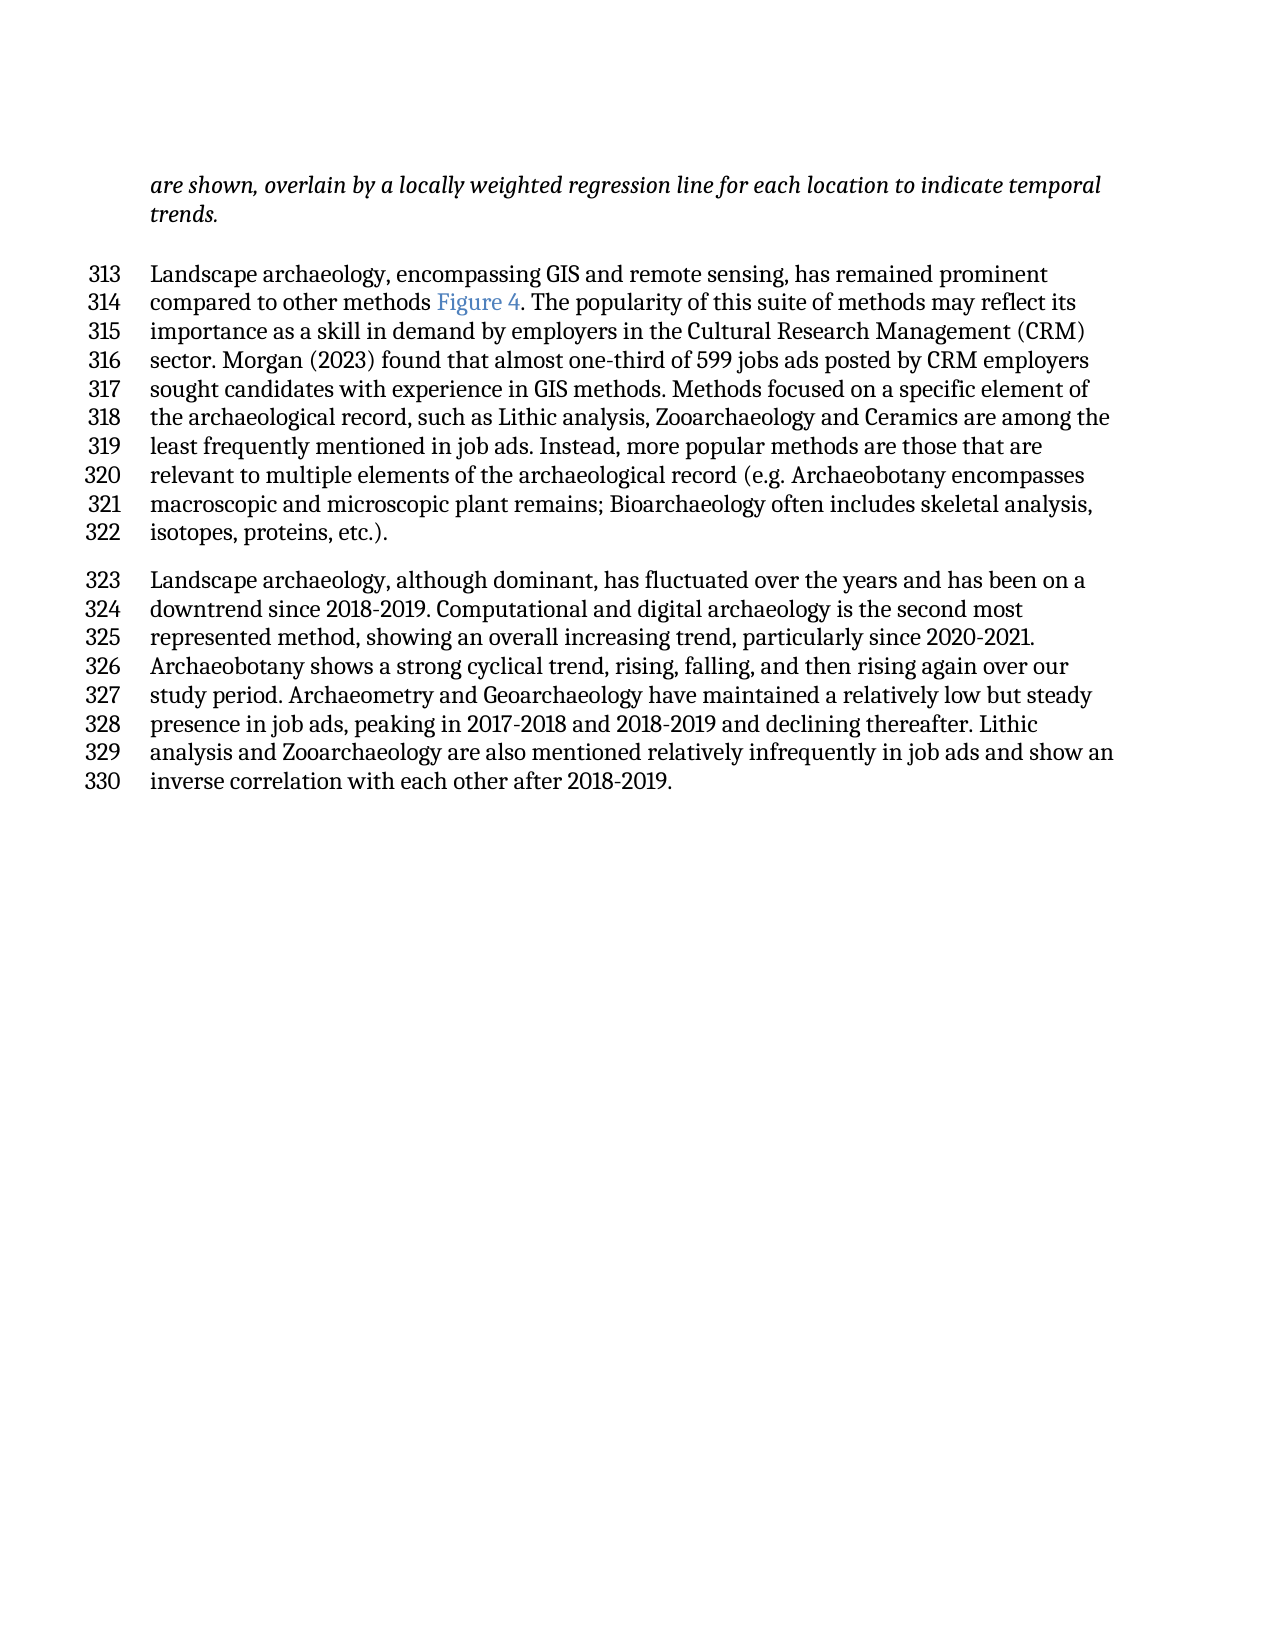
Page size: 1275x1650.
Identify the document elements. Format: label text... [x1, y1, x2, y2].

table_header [139, 150, 1114, 241]
text Landscape archaeology, although dominant, has fluctuated over the years and has been on a downtrend since 2018-2019. Computational and digital archaeology is the second most represented method, showing an overall increasing trend, particularly since 2020-2021. Archaeobotany shows a strong cyclical trend, rising, falling, and then rising again over our study period. Archaeometry and Geoarchaeology have maintained a relatively low but steady presence in job ads, peaking in 2017-2018 and 2018-2019 and declining thereafter. Lithic analysis and Zooarchaeology are also mentioned relatively infrequently in job ads and show an inverse correlation with each other after 2018-2019. [150, 566, 1125, 796]
text Landscape archaeology, encompassing GIS and remote sensing, has remained prominent compared to other methods Figure 4. The popularity of this suite of methods may reflect its importance as a skill in demand by employers in the Cultural Research Management (CRM) sector. Morgan (2023) found that almost one-third of 599 jobs ads posted by CRM employers sought candidates with experience in GIS methods. Methods focused on a specific element of the archaeological record, such as Lithic analysis, Zooarchaeology and Ceramics are among the least frequently mentioned in job ads. Instead, more popular methods are those that are relevant to multiple elements of the archaeological record (e.g. Archaeobotany encompasses macroscopic and microscopic plant remains; Bioarchaeology often includes skeletal analysis, isotopes, proteins, etc.). [150, 259, 1125, 547]
